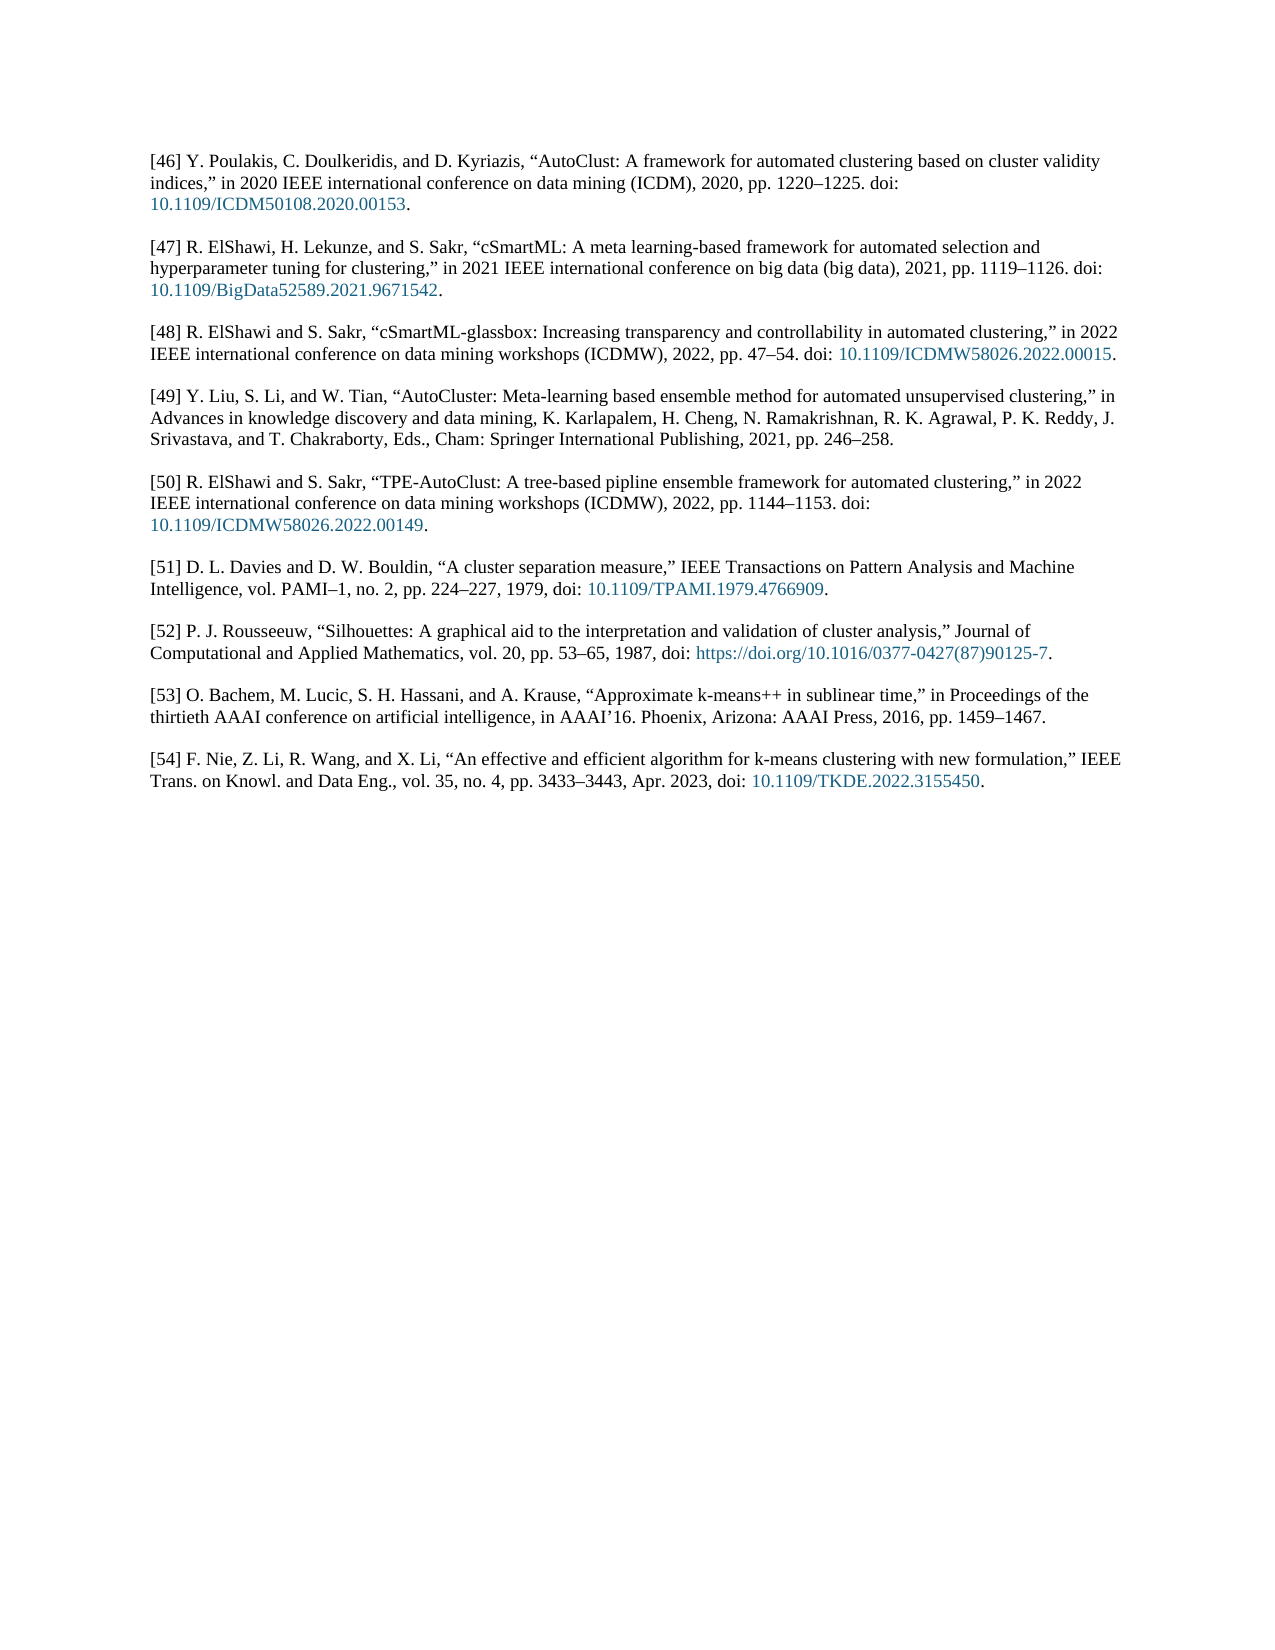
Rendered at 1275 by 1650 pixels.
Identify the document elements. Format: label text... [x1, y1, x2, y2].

text [47] R. ElShawi, H. Lekunze, and S. Sakr, “cSmartML: A meta learning-based framework for automated selection and hyperparameter tuning for clustering,” in 2021 IEEE international conference on big data (big data), 2021, pp. 1119–1126. doi: 10.1109/BigData52589.2021.9671542. [150, 236, 1125, 300]
text [53] O. Bachem, M. Lucic, S. H. Hassani, and A. Krause, “Approximate k-means++ in sublinear time,” in Proceedings of the thirtieth AAAI conference on artificial intelligence, in AAAI’16. Phoenix, Arizona: AAAI Press, 2016, pp. 1459–1467. [150, 684, 1125, 727]
text [46] Y. Poulakis, C. Doulkeridis, and D. Kyriazis, “AutoClust: A framework for automated clustering based on cluster validity indices,” in 2020 IEEE international conference on data mining (ICDM), 2020, pp. 1220–1225. doi: 10.1109/ICDM50108.2020.00153. [150, 150, 1125, 215]
text [54] F. Nie, Z. Li, R. Wang, and X. Li, “An effective and efficient algorithm for k-means clustering with new formulation,” IEEE Trans. on Knowl. and Data Eng., vol. 35, no. 4, pp. 3433–3443, Apr. 2023, doi: 10.1109/TKDE.2022.3155450. [150, 748, 1125, 791]
text [52] P. J. Rousseeuw, “Silhouettes: A graphical aid to the interpretation and validation of cluster analysis,” Journal of Computational and Applied Mathematics, vol. 20, pp. 53–65, 1987, doi: https://doi.org/10.1016/0377-0427(87)90125-7. [150, 620, 1125, 663]
text [51] D. L. Davies and D. W. Bouldin, “A cluster separation measure,” IEEE Transactions on Pattern Analysis and Machine Intelligence, vol. PAMI–1, no. 2, pp. 224–227, 1979, doi: 10.1109/TPAMI.1979.4766909. [150, 556, 1125, 599]
text [49] Y. Liu, S. Li, and W. Tian, “AutoCluster: Meta-learning based ensemble method for automated unsupervised clustering,” in Advances in knowledge discovery and data mining, K. Karlapalem, H. Cheng, N. Ramakrishnan, R. K. Agrawal, P. K. Reddy, J. Srivastava, and T. Chakraborty, Eds., Cham: Springer International Publishing, 2021, pp. 246–258. [150, 385, 1125, 450]
text [50] R. ElShawi and S. Sakr, “TPE-AutoClust: A tree-based pipline ensemble framework for automated clustering,” in 2022 IEEE international conference on data mining workshops (ICDMW), 2022, pp. 1144–1153. doi: 10.1109/ICDMW58026.2022.00149. [150, 471, 1125, 535]
text [48] R. ElShawi and S. Sakr, “cSmartML-glassbox: Increasing transparency and controllability in automated clustering,” in 2022 IEEE international conference on data mining workshops (ICDMW), 2022, pp. 47–54. doi: 10.1109/ICDMW58026.2022.00015. [150, 321, 1125, 364]
